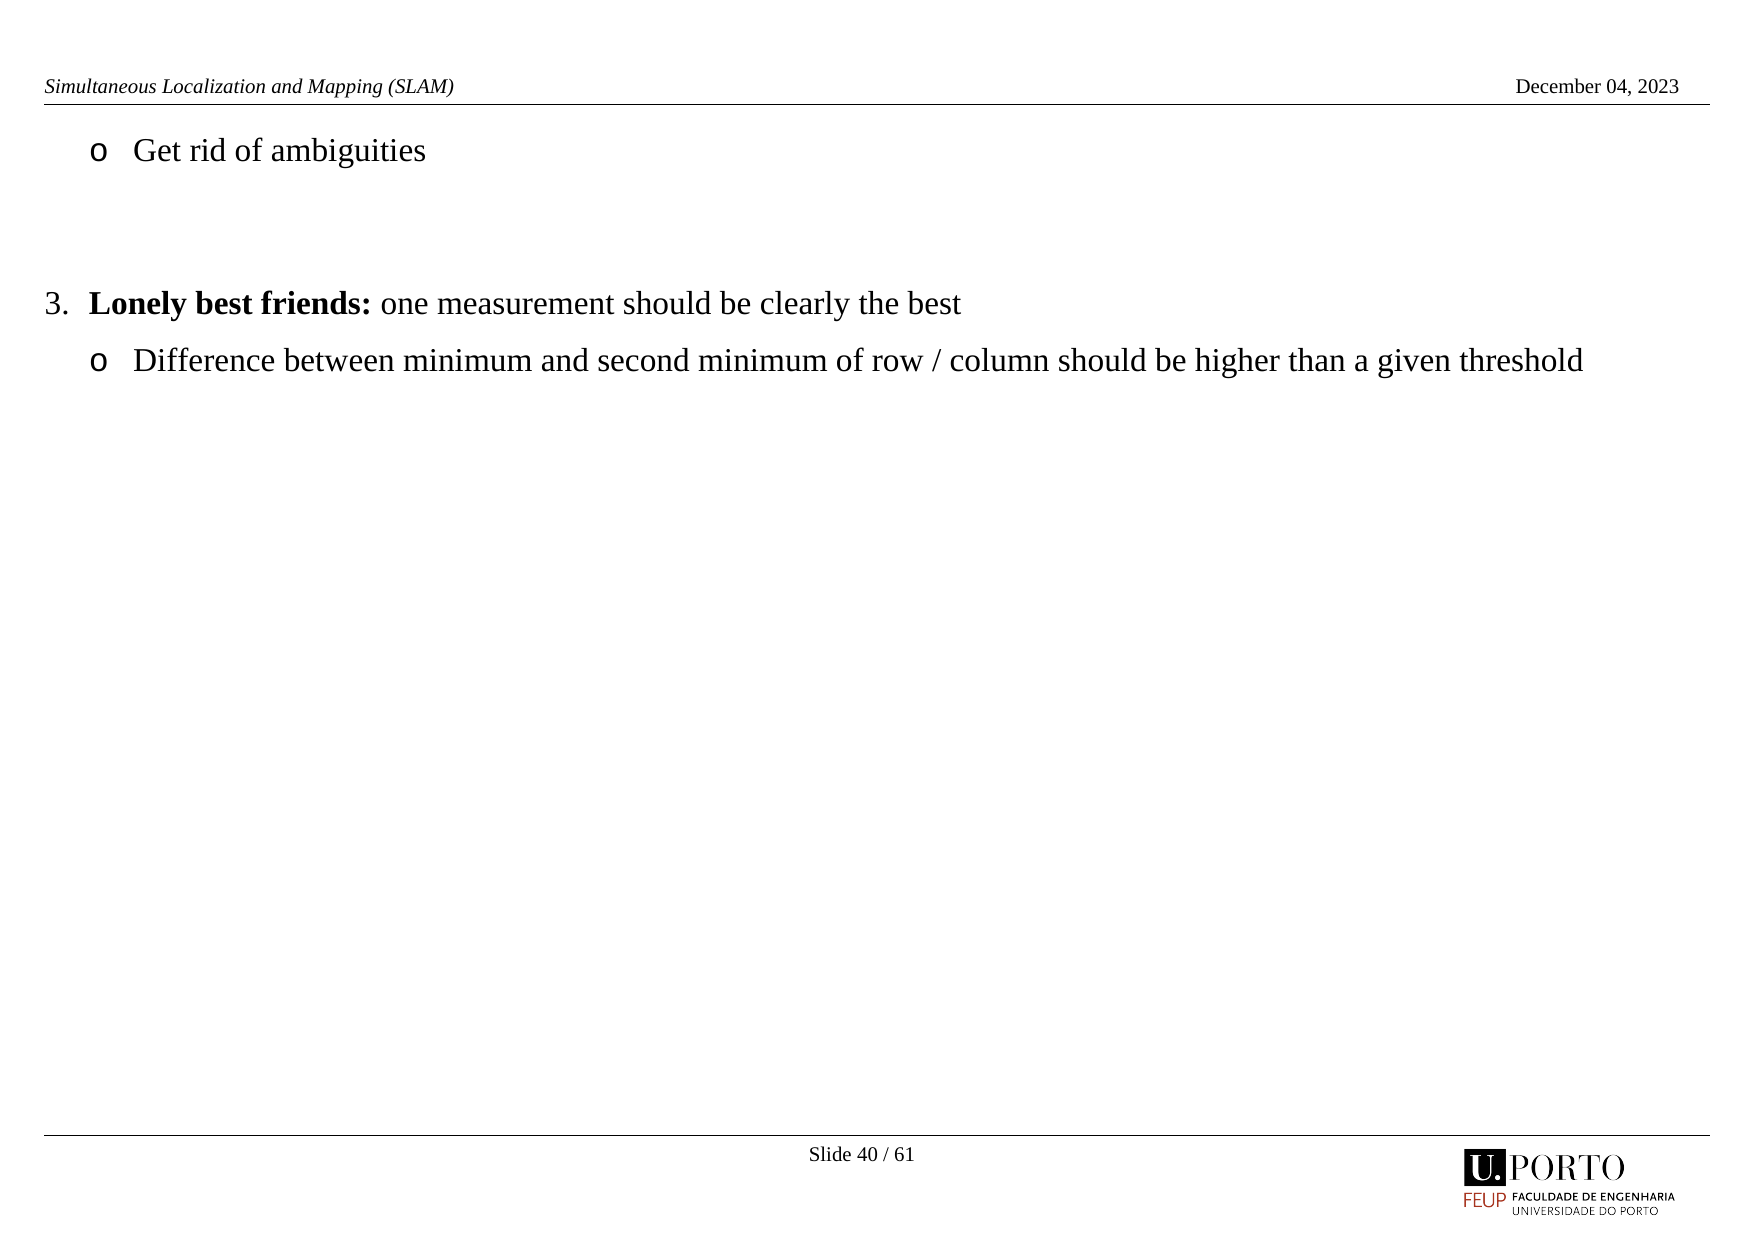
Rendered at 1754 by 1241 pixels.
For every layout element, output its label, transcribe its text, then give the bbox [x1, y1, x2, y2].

list Lonely best friends: one measurement should be clearly the best [44, 283, 1710, 321]
list Difference between minimum and second minimum of row / column should be higher than a given threshold [89, 340, 1710, 382]
picture [1459, 1144, 1680, 1221]
list Get rid of ambiguities [89, 130, 1710, 171]
